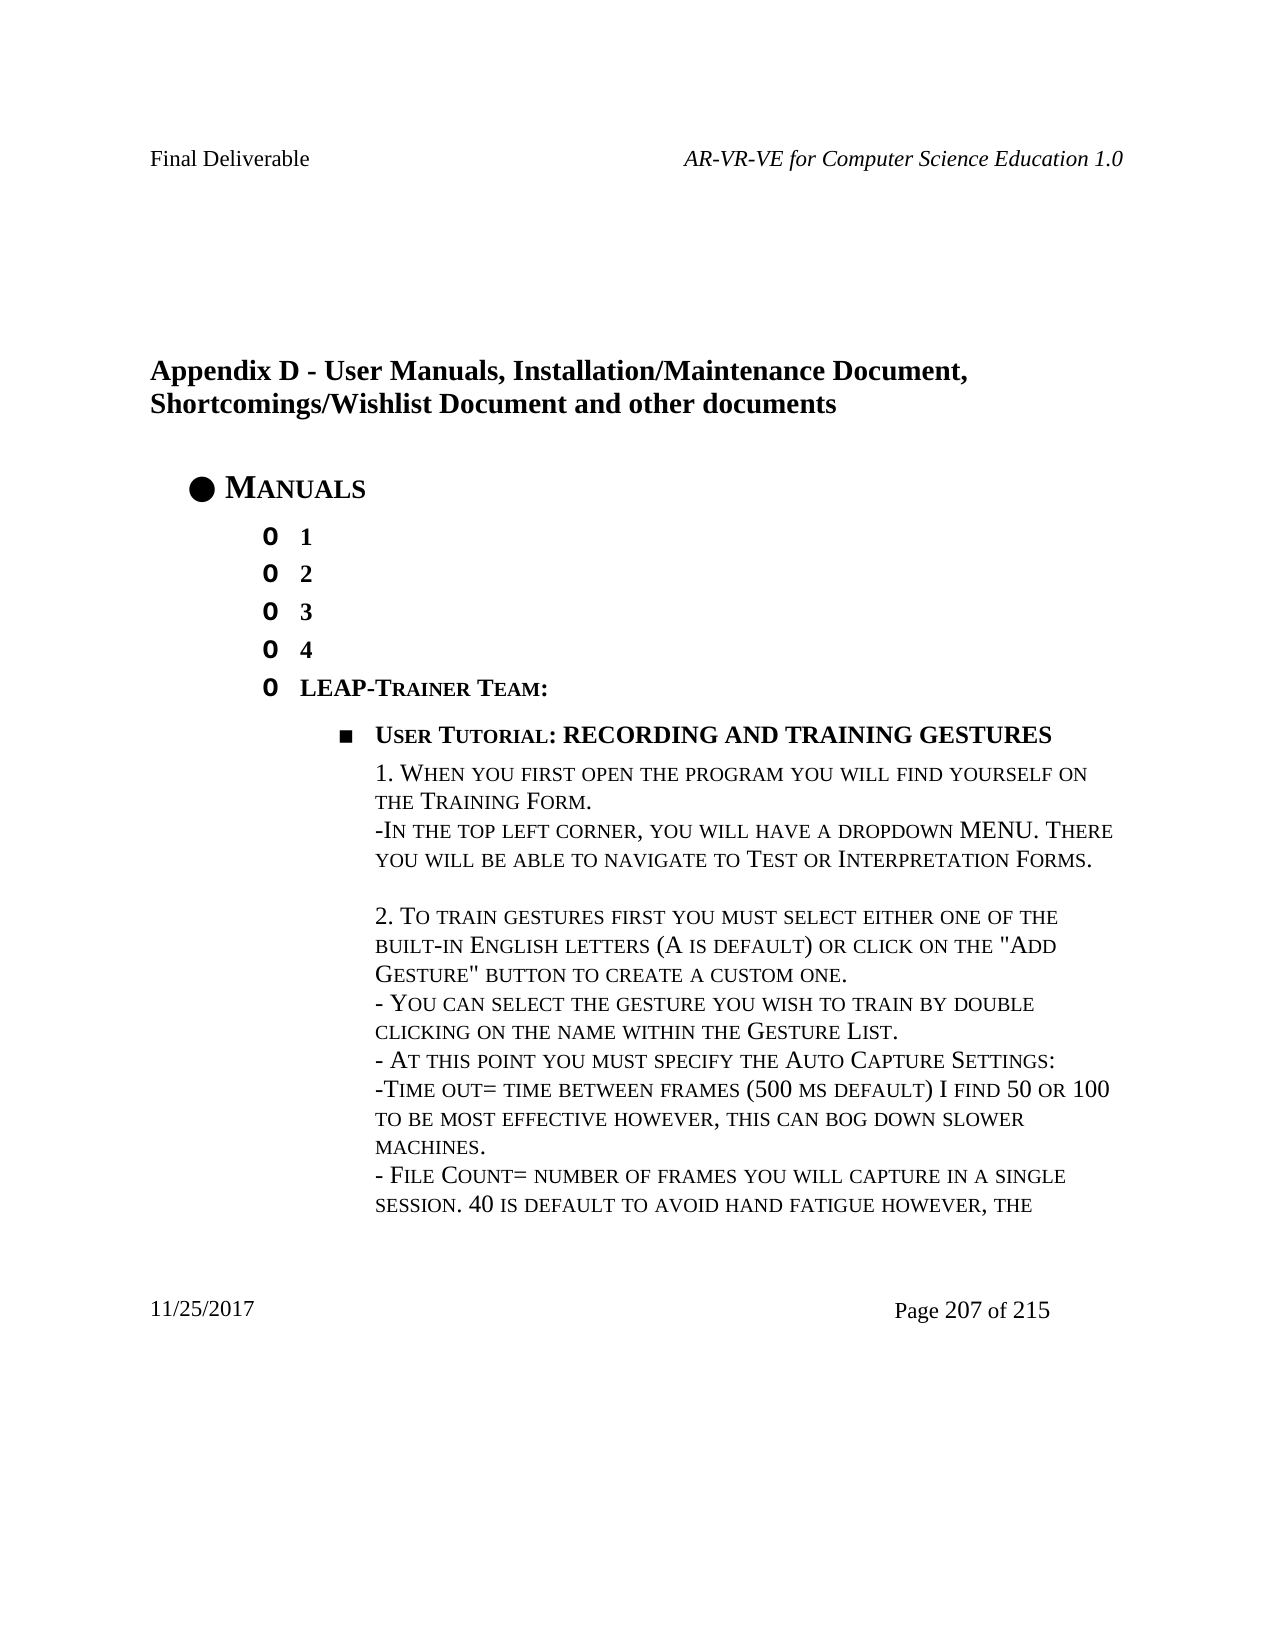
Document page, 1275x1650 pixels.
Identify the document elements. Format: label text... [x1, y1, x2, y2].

text - At this point you must specify the Auto Capture Settings: [375, 1045, 1125, 1074]
text 1. When you first open the program you will find yourself on the Training Form. [375, 758, 1125, 815]
text - You can select the gesture you wish to train by double clicking on the name within the Gesture List. [375, 988, 1125, 1045]
subtitle Appendix D - User Manuals, Installation/Maintenance Document, Shortcomings/Wishlist Document and other documents [150, 353, 1125, 420]
list LEAP-Trainer Team: [262, 668, 1125, 706]
text 2. To train gestures first you must select either one of the built-in English letters (A is default) or click on the "Add Gesture" button to create a custom one. [375, 901, 1125, 988]
text -Time out= time between frames (500 ms default) I find 50 or 100 to be most effective however, this can bog down slower machines. [375, 1074, 1125, 1160]
list 4 [262, 631, 1125, 668]
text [375, 1160, 1125, 1218]
text -In the top left corner, you will have a dropdown MENU. There you will be able to navigate to Test or Interpretation Forms. [375, 815, 1125, 873]
list User Tutorial: RECORDING AND TRAINING GESTURES [337, 706, 1125, 758]
list 1 [262, 517, 1125, 555]
list 2 [262, 555, 1125, 593]
list Manuals [187, 449, 1125, 517]
list 3 [262, 593, 1125, 631]
